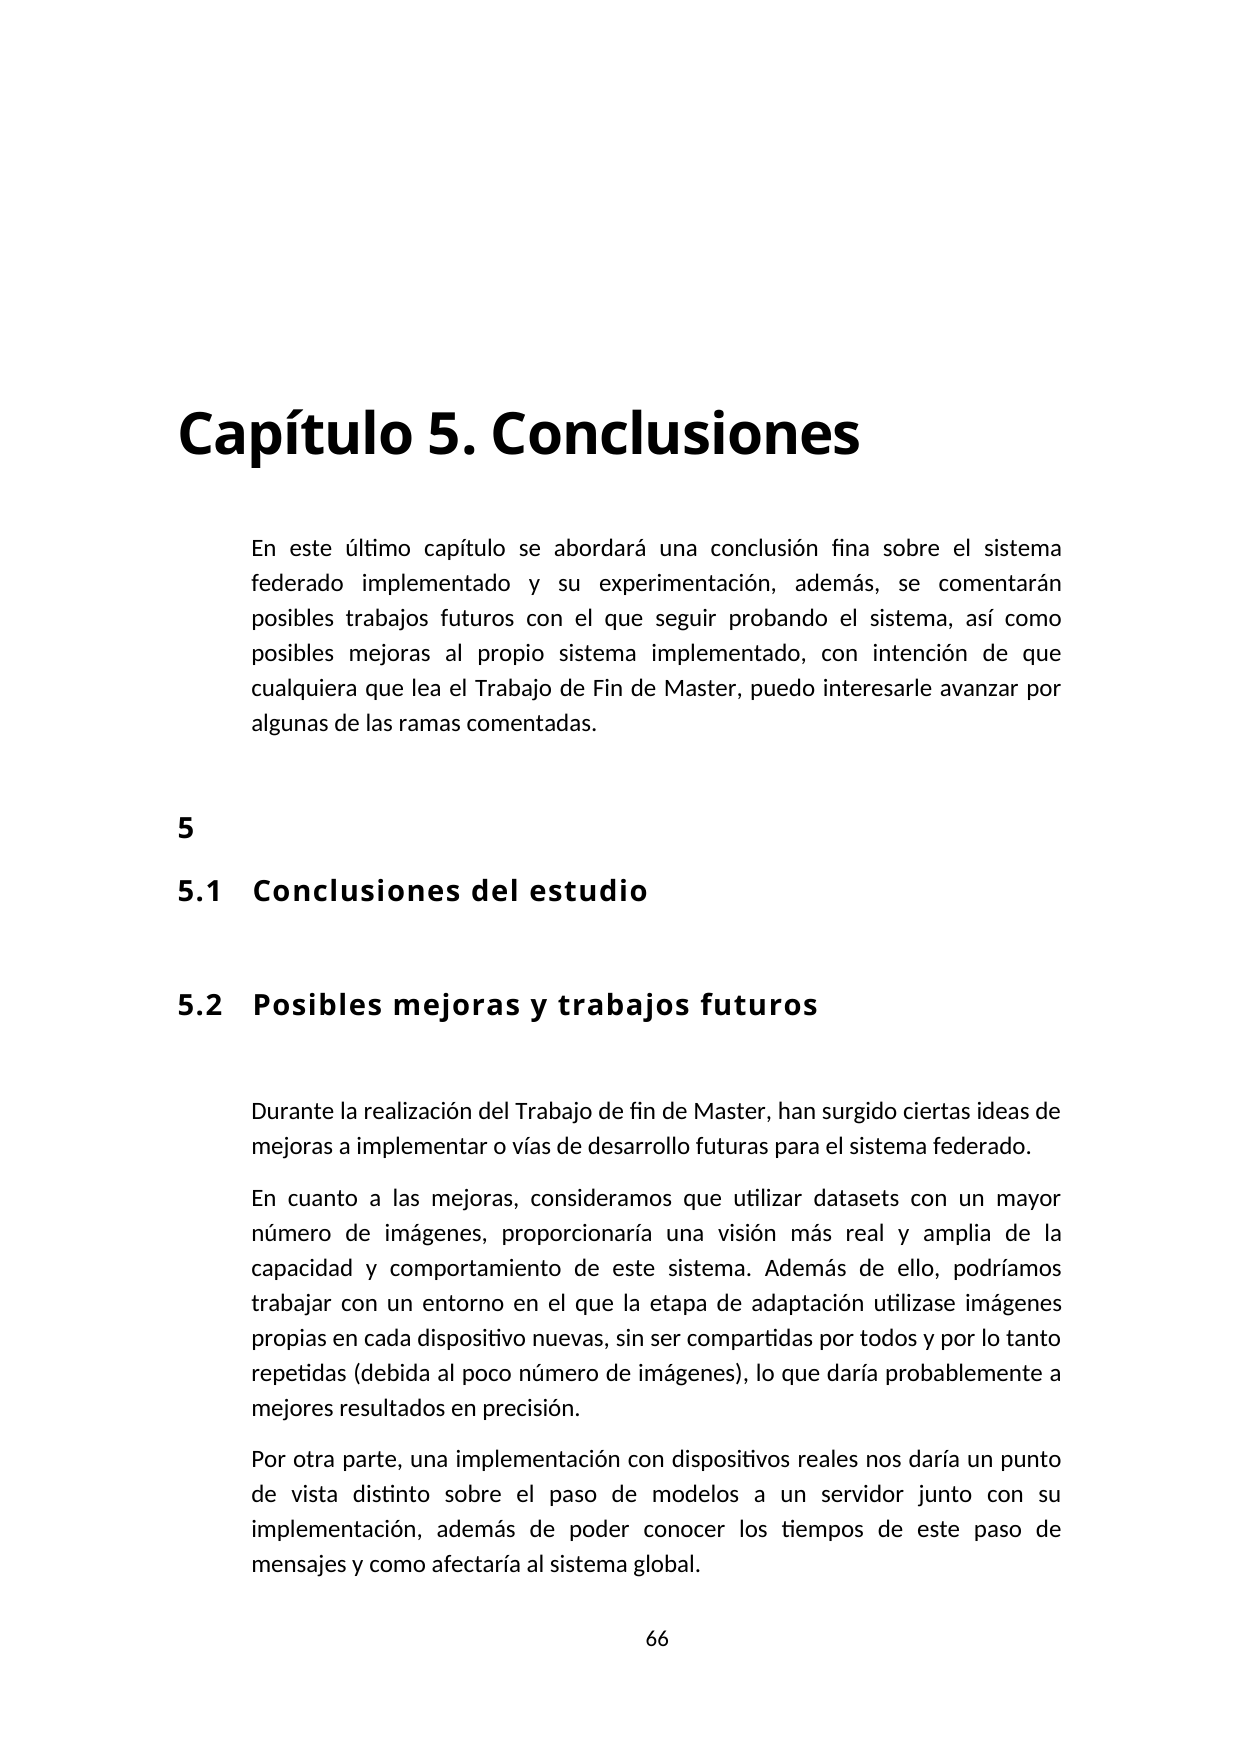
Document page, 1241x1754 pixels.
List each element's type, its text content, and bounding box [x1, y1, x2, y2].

text En cuanto a las mejoras, consideramos que utilizar datasets con un mayor número de imágenes, proporcionaría una visión más real y amplia de la capacidad y comportamiento de este sistema. Además de ello, podríamos trabajar con un entorno en el que la etapa de adaptación utilizase imágenes propias en cada dispositivo nuevas, sin ser compartidas por todos y por lo tanto repetidas (debida al poco número de imágenes), lo que daría probablemente a mejores resultados en precisión. [251, 1182, 1063, 1422]
title Capítulo 5. Conclusiones [177, 392, 1063, 471]
text Posibles mejoras y trabajos futuros [177, 984, 1063, 1023]
text En este último capítulo se abordará una conclusión fina sobre el sistema federado implementado y su experimentación, además, se comentarán posibles trabajos futuros con el que seguir probando el sistema, así como posibles mejoras al propio sistema implementado, con intención de que cualquiera que lea el Trabajo de Fin de Master, puedo interesarle avanzar por algunas de las ramas comentadas. [251, 532, 1063, 738]
text Conclusiones del estudio [177, 870, 1063, 909]
text Durante la realización del Trabajo de fin de Master, han surgido ciertas ideas de mejoras a implementar o vías de desarrollo futuras para el sistema federado. [251, 1095, 1063, 1161]
text Por otra parte, una implementación con dispositivos reales nos daría un punto de vista distinto sobre el paso de modelos a un servidor junto con su implementación, además de poder conocer los tiempos de este paso de mensajes y como afectaría al sistema global. [251, 1443, 1063, 1579]
